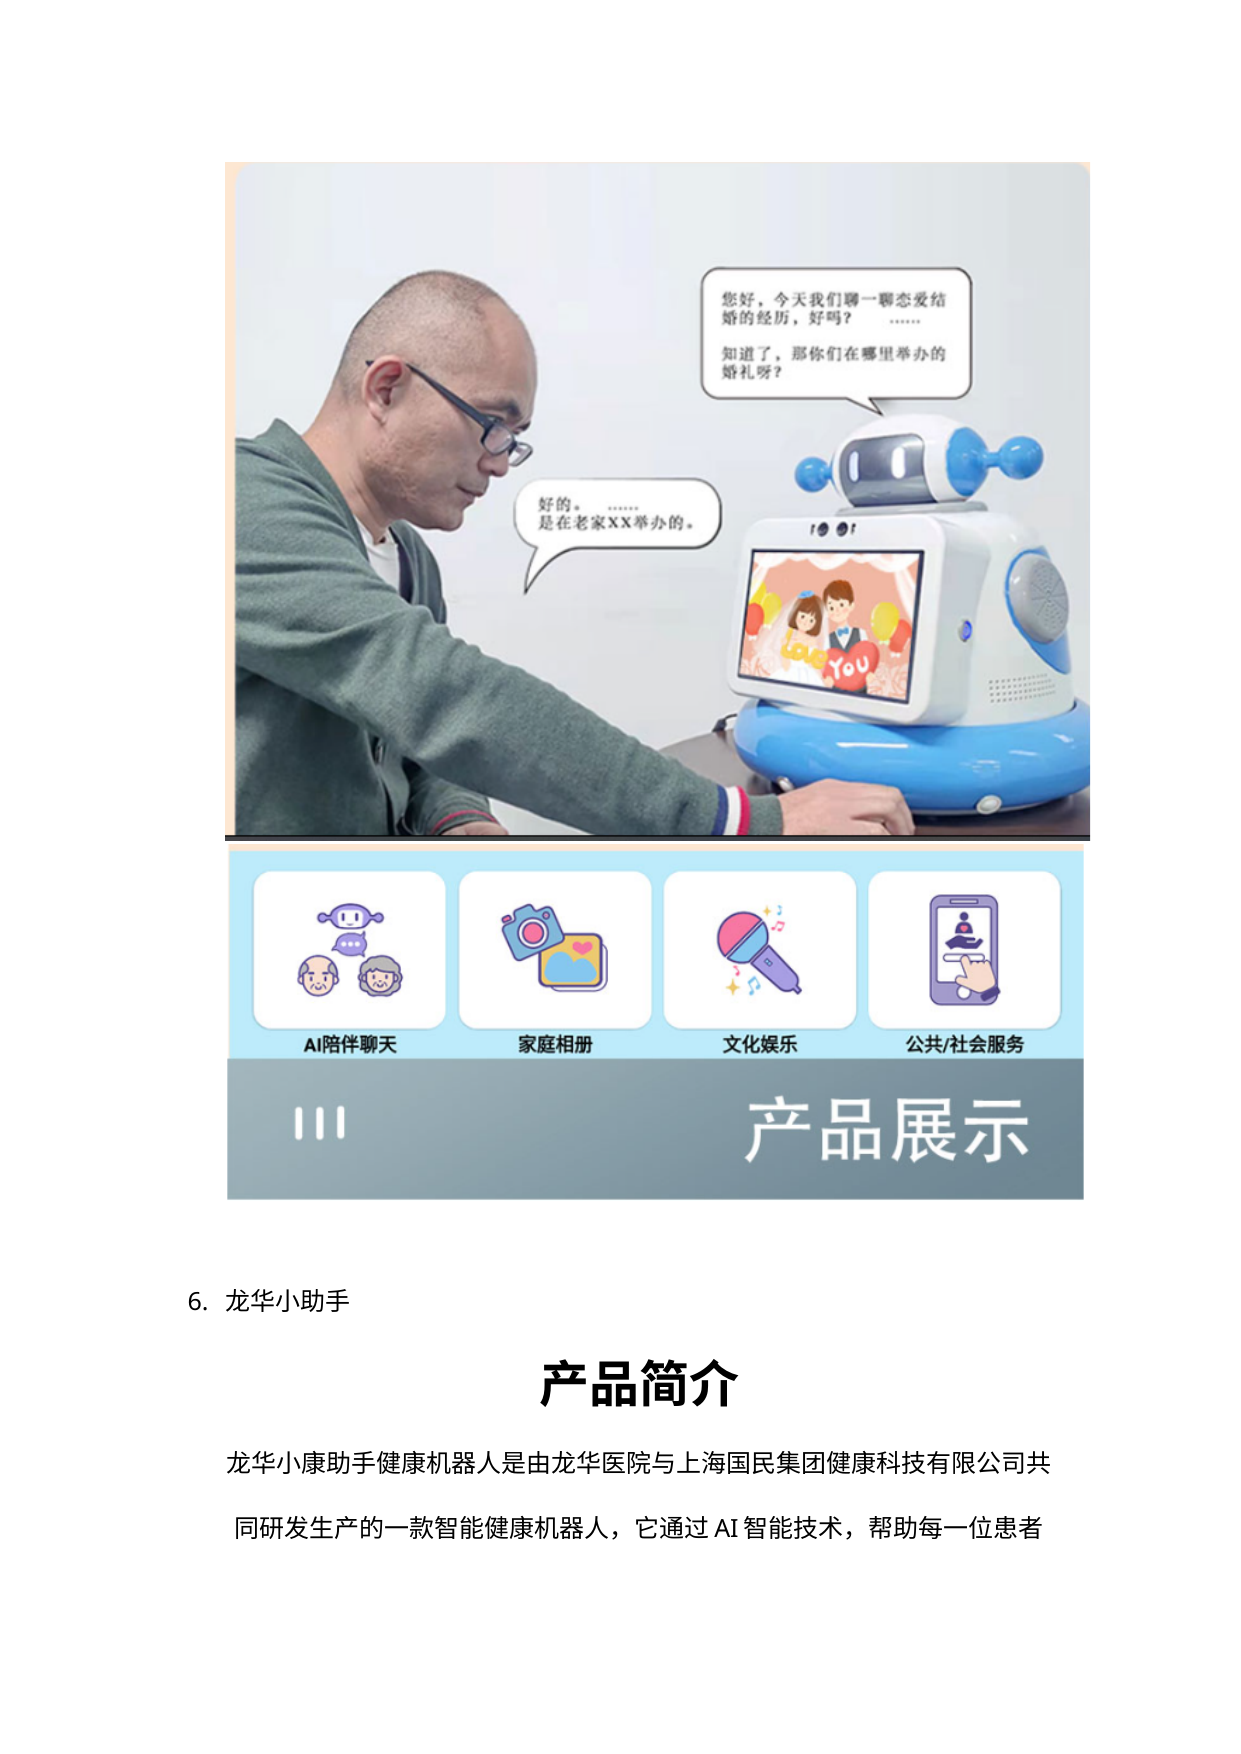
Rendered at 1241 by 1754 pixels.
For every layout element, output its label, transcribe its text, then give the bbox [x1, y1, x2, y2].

picture [225, 162, 1091, 841]
list 产品简介 [225, 1332, 1053, 1429]
picture [225, 844, 1091, 1201]
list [225, 1429, 1053, 1559]
list 龙华小助手 [187, 1267, 1053, 1332]
